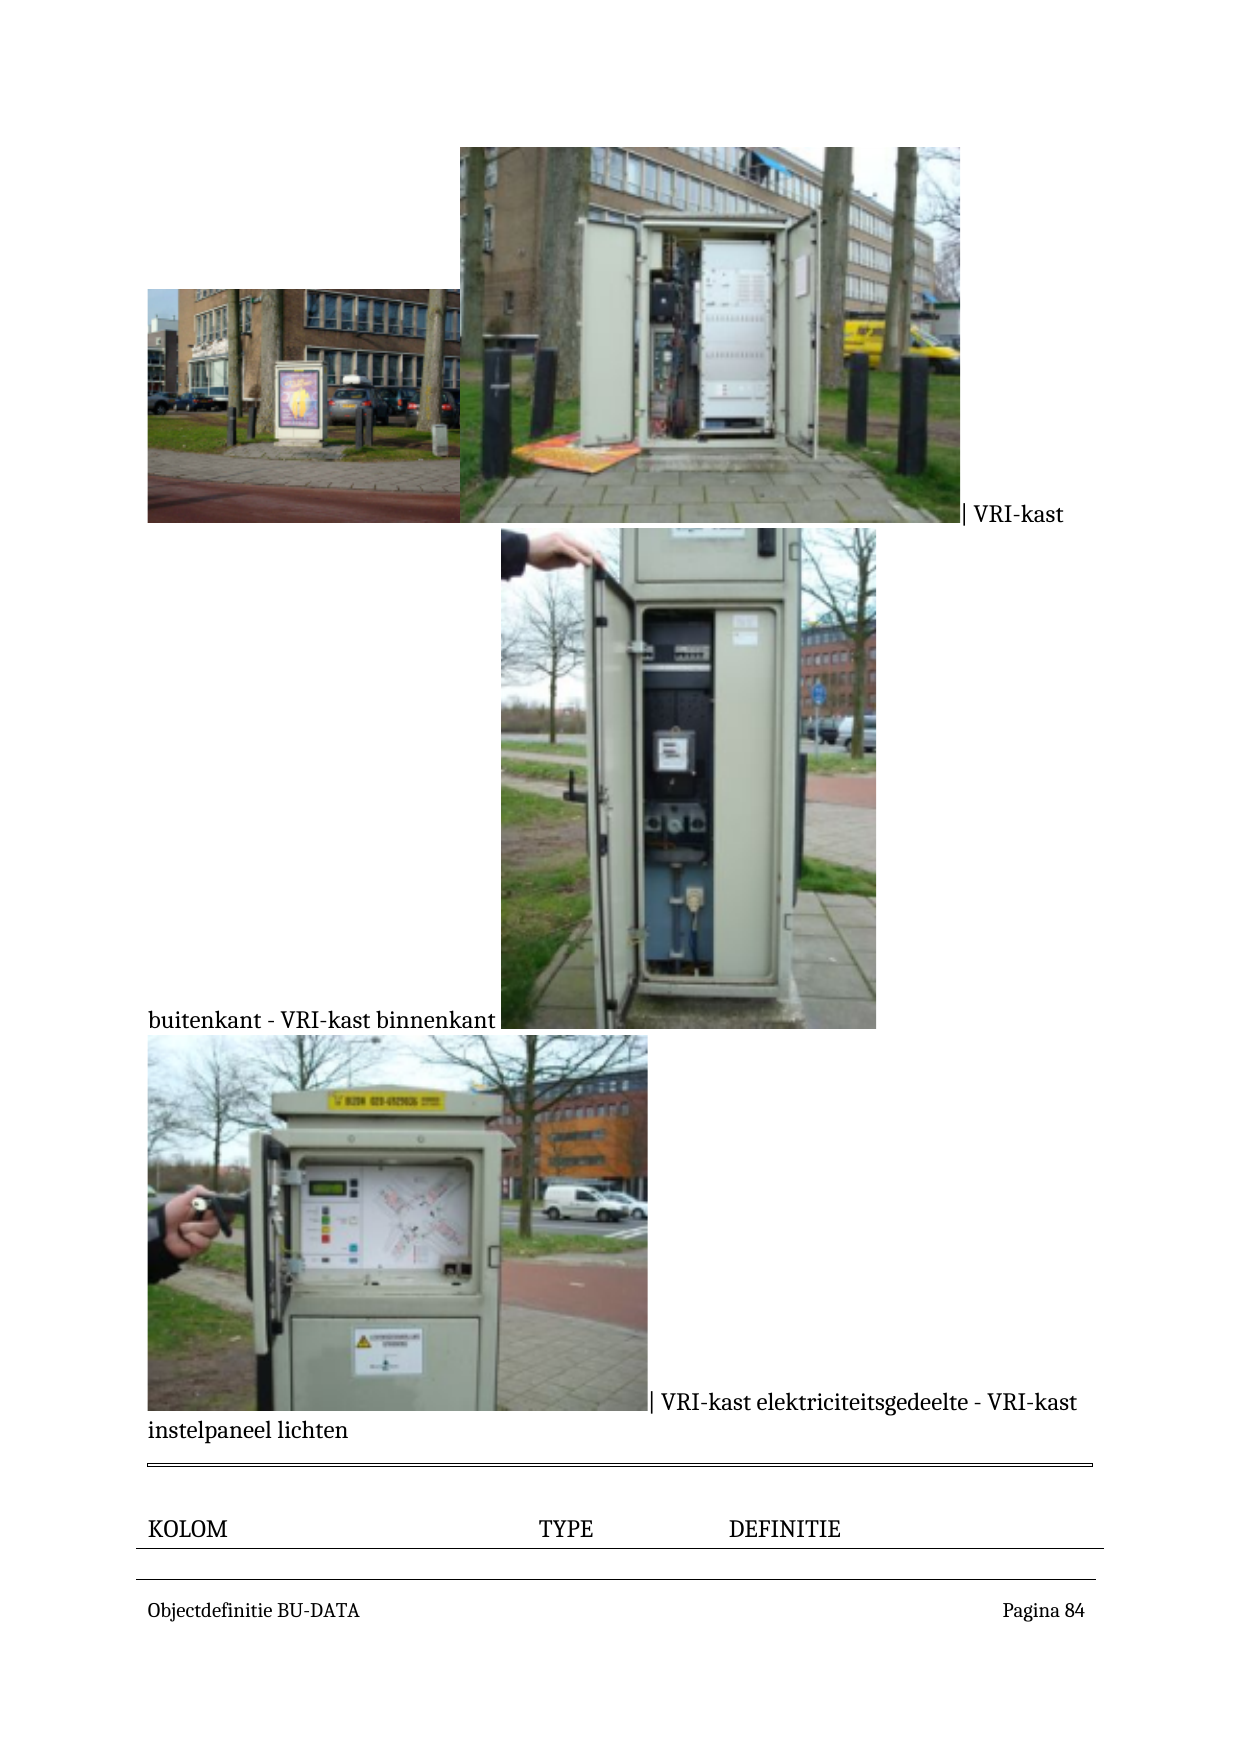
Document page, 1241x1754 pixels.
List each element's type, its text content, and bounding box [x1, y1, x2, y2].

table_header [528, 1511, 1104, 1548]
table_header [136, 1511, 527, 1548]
picture [501, 528, 877, 1029]
picture [147, 147, 961, 523]
picture [147, 1035, 648, 1411]
